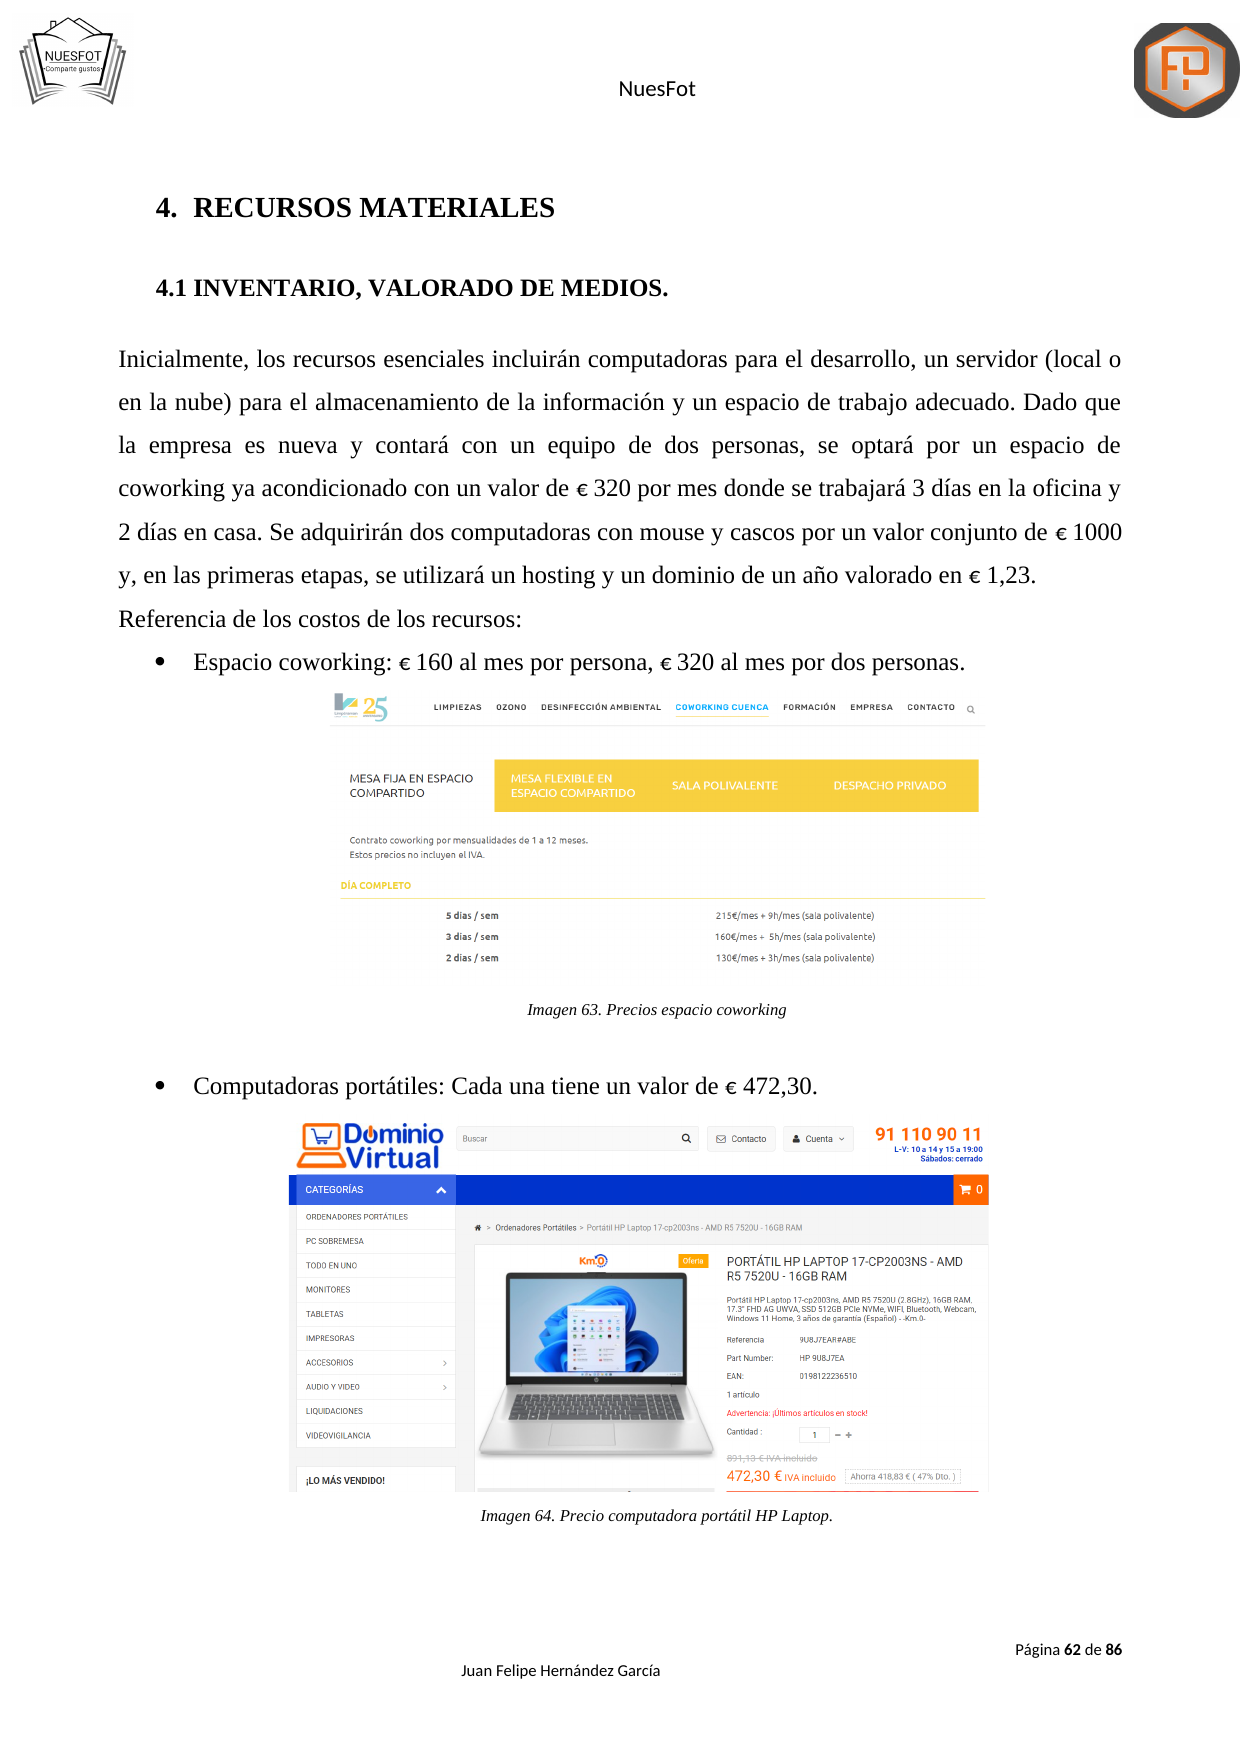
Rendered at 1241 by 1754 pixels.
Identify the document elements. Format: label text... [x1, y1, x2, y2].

picture [329, 690, 986, 986]
list Imagen 63. Precios espacio coworking [193, 999, 1122, 1018]
text Inicialmente, los recursos esenciales incluirán computadoras para el desarrollo, un servidor (local o en la nube) para el almacenamiento de la información y un espacio de trabajo adecuado. Dado que la empresa es nueva y contará con un equipo de dos personas, se optará por un espacio de coworking ya acondicionado con un valor de € 320 por mes donde se trabajará 3 días en la oficina y 2 días en casa. Se adquirirán dos computadoras con mouse y cascos por un valor conjunto de € 1000 y, en las primeras etapas, se utilizará un hosting y un dominio de un año valorado en € 1,23. [118, 344, 1122, 589]
subtitle RECURSOS MATERIALES [156, 190, 1122, 224]
list Espacio coworking: € 160 al mes por persona, € 320 al mes por dos personas. [156, 647, 1122, 676]
subtitle INVENTARIO, VALORADO DE MEDIOS. [156, 273, 1122, 302]
picture [1133, 23, 1241, 118]
list Computadoras portátiles: Cada una tiene un valor de € 472,30. [156, 1071, 1122, 1100]
picture [11, 13, 134, 107]
picture [288, 1114, 989, 1492]
text Referencia de los costos de los recursos: [118, 604, 1122, 632]
list Imagen 64. Precio computadora portátil HP Laptop. [193, 1506, 1122, 1525]
